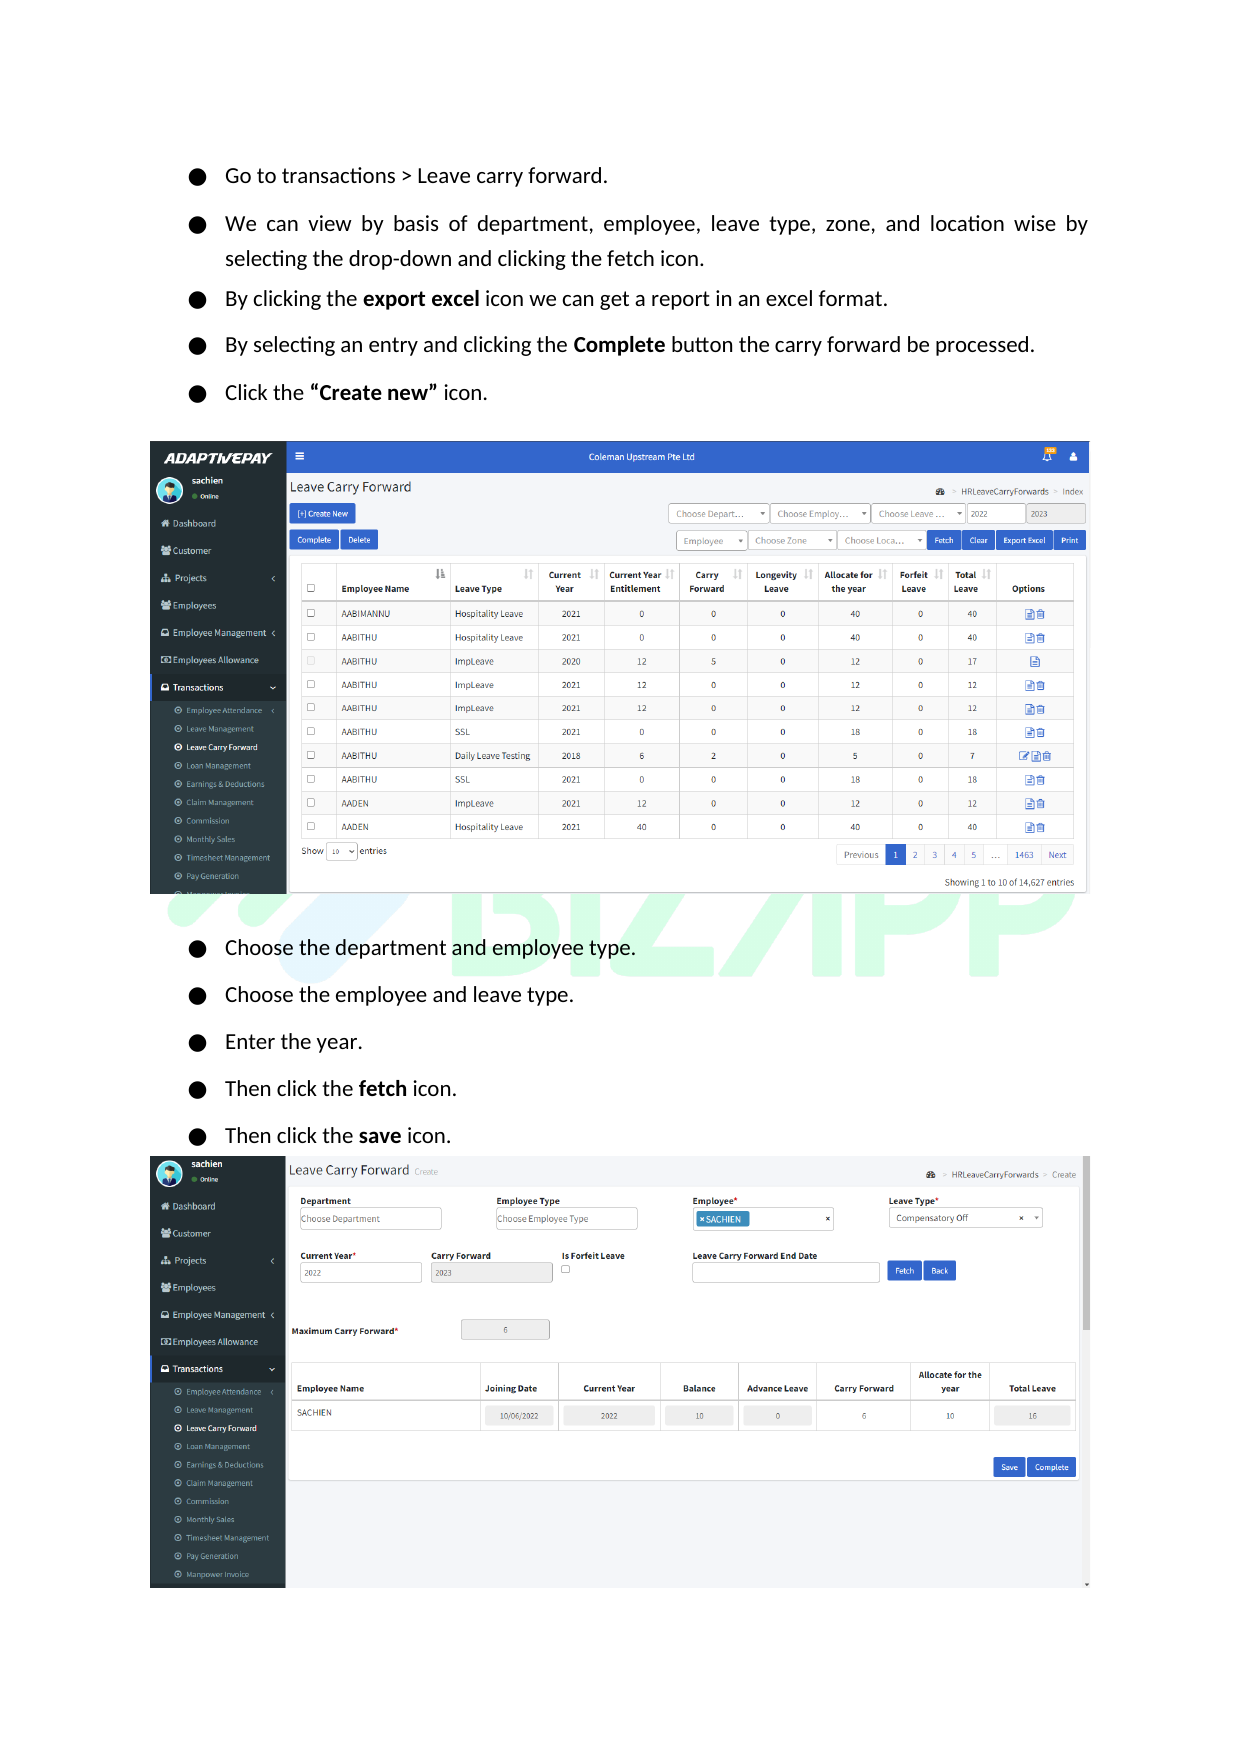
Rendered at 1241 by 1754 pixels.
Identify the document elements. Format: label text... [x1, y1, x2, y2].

list By selecting an entry and clicking the Complete button the carry forward be processed. [187, 319, 1090, 366]
picture [150, 441, 1091, 894]
picture [150, 1156, 1091, 1588]
list Then click the fetch icon. [187, 1062, 1090, 1109]
list By clicking the export excel icon we can get a report in an excel format. [187, 272, 1090, 319]
list Choose the employee and leave type. [187, 968, 1090, 1016]
list Click the “Create new” icon. [187, 366, 1090, 413]
list Then click the save icon. [187, 1109, 1090, 1156]
list Choose the department and employee type. [187, 922, 1090, 968]
list We can view by basis of department, employee, leave type, zone, and location wise by selecting the drop-down and clicking the fetch icon. [187, 197, 1090, 272]
list Enter the year. [187, 1016, 1090, 1062]
list Go to transactions > Leave carry forward. [187, 150, 1090, 197]
